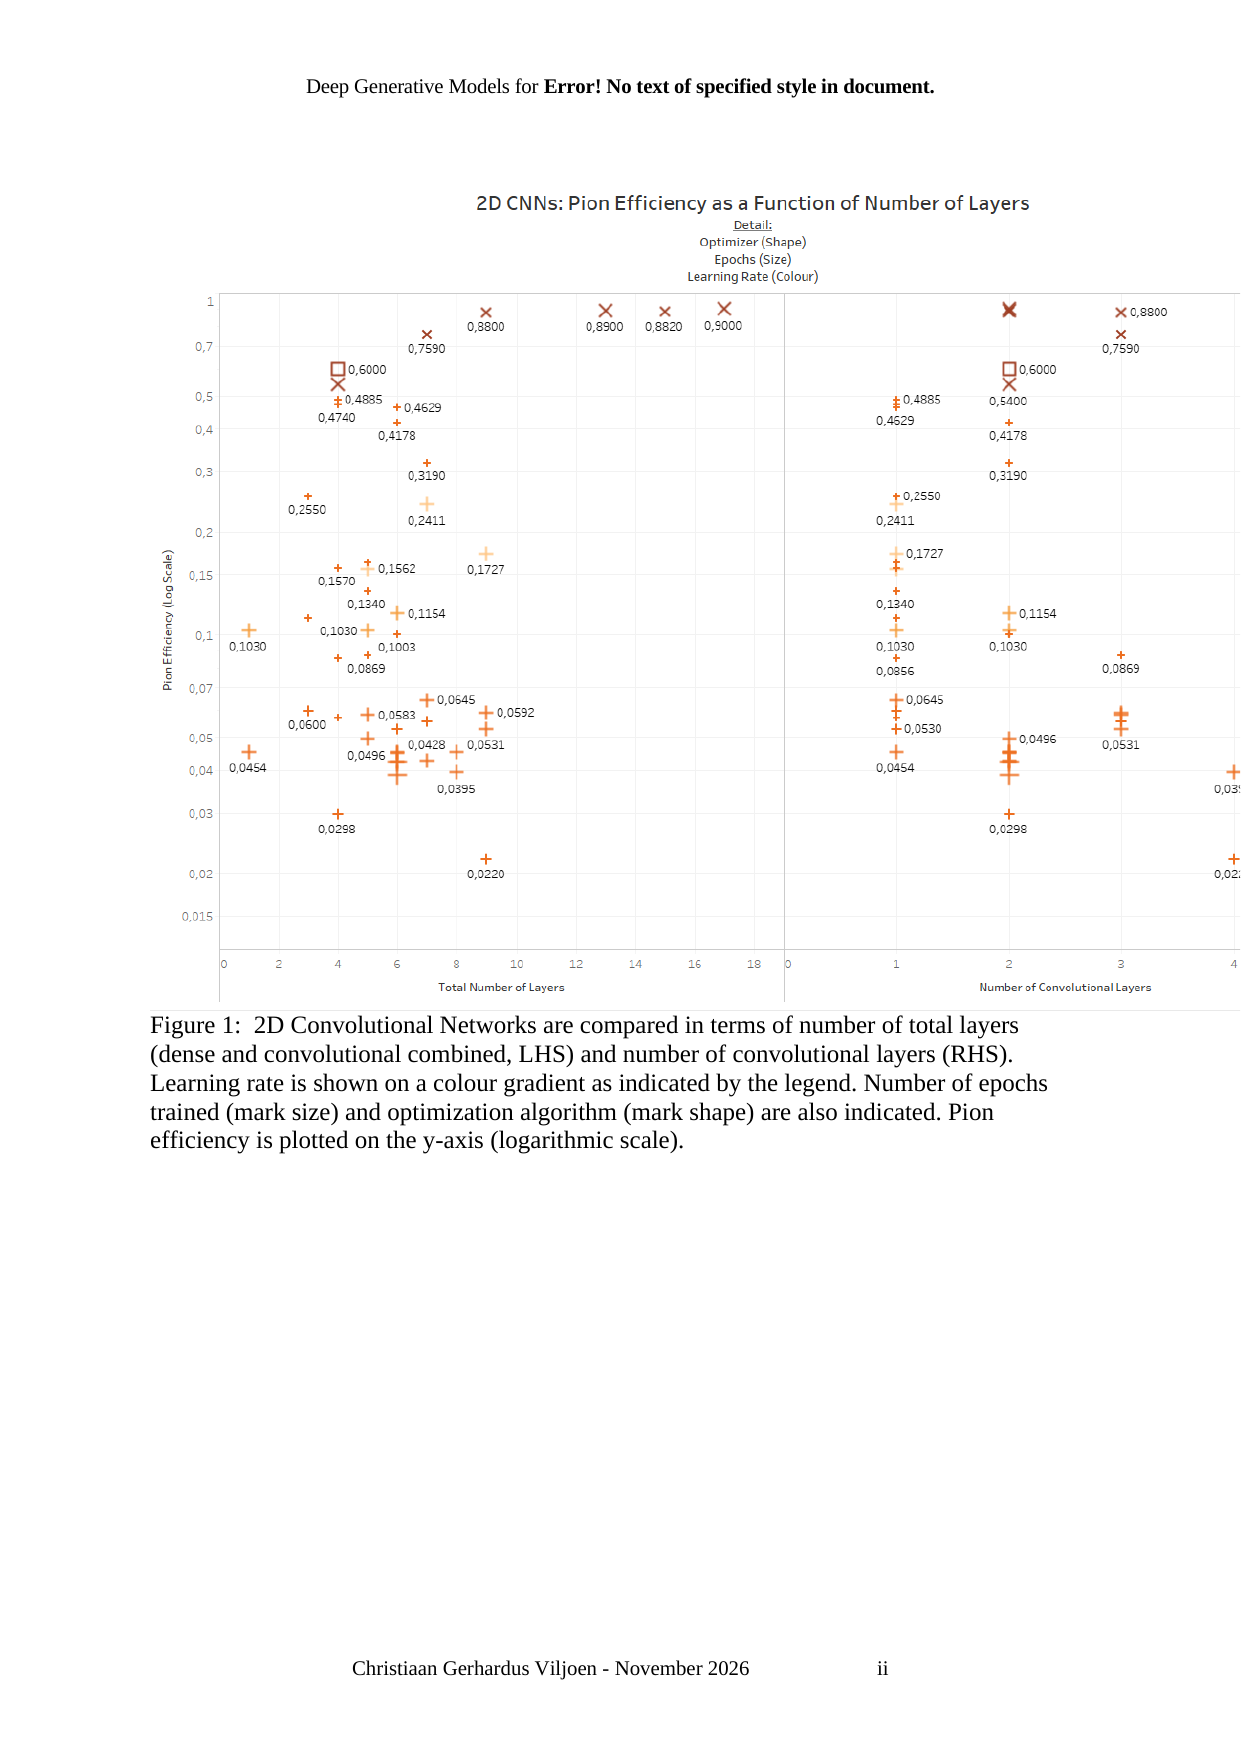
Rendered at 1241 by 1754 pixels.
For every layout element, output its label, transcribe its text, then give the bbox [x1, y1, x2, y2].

picture [150, 178, 1241, 1011]
